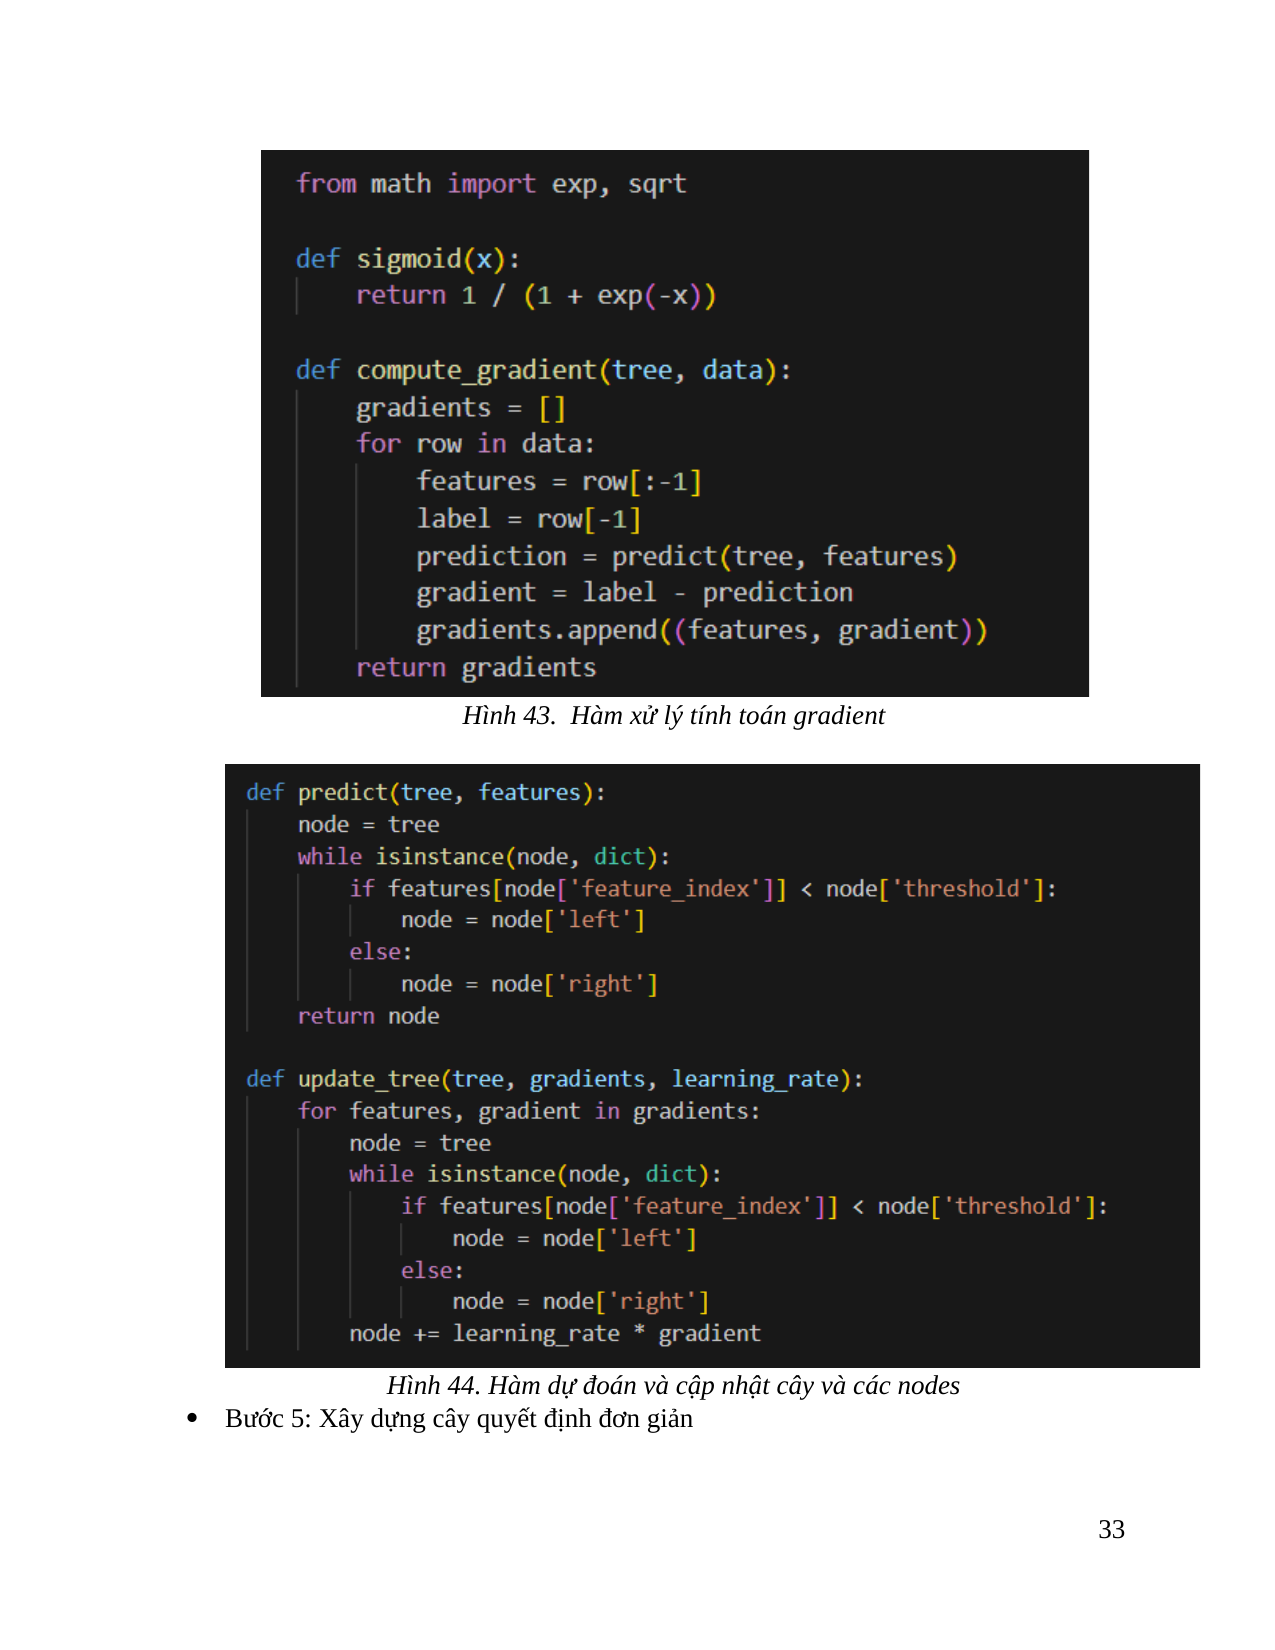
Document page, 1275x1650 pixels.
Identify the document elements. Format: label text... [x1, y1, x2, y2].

list Bước 5: Xây dựng cây quyết định đơn giản [187, 1402, 1125, 1434]
list Hình 43. Hàm xử lý tính toán gradient [225, 699, 1125, 730]
picture [225, 764, 1200, 1368]
picture [261, 150, 1090, 697]
list Hình 44. Hàm dự đoán và cập nhật cây và các nodes [225, 1368, 1125, 1401]
